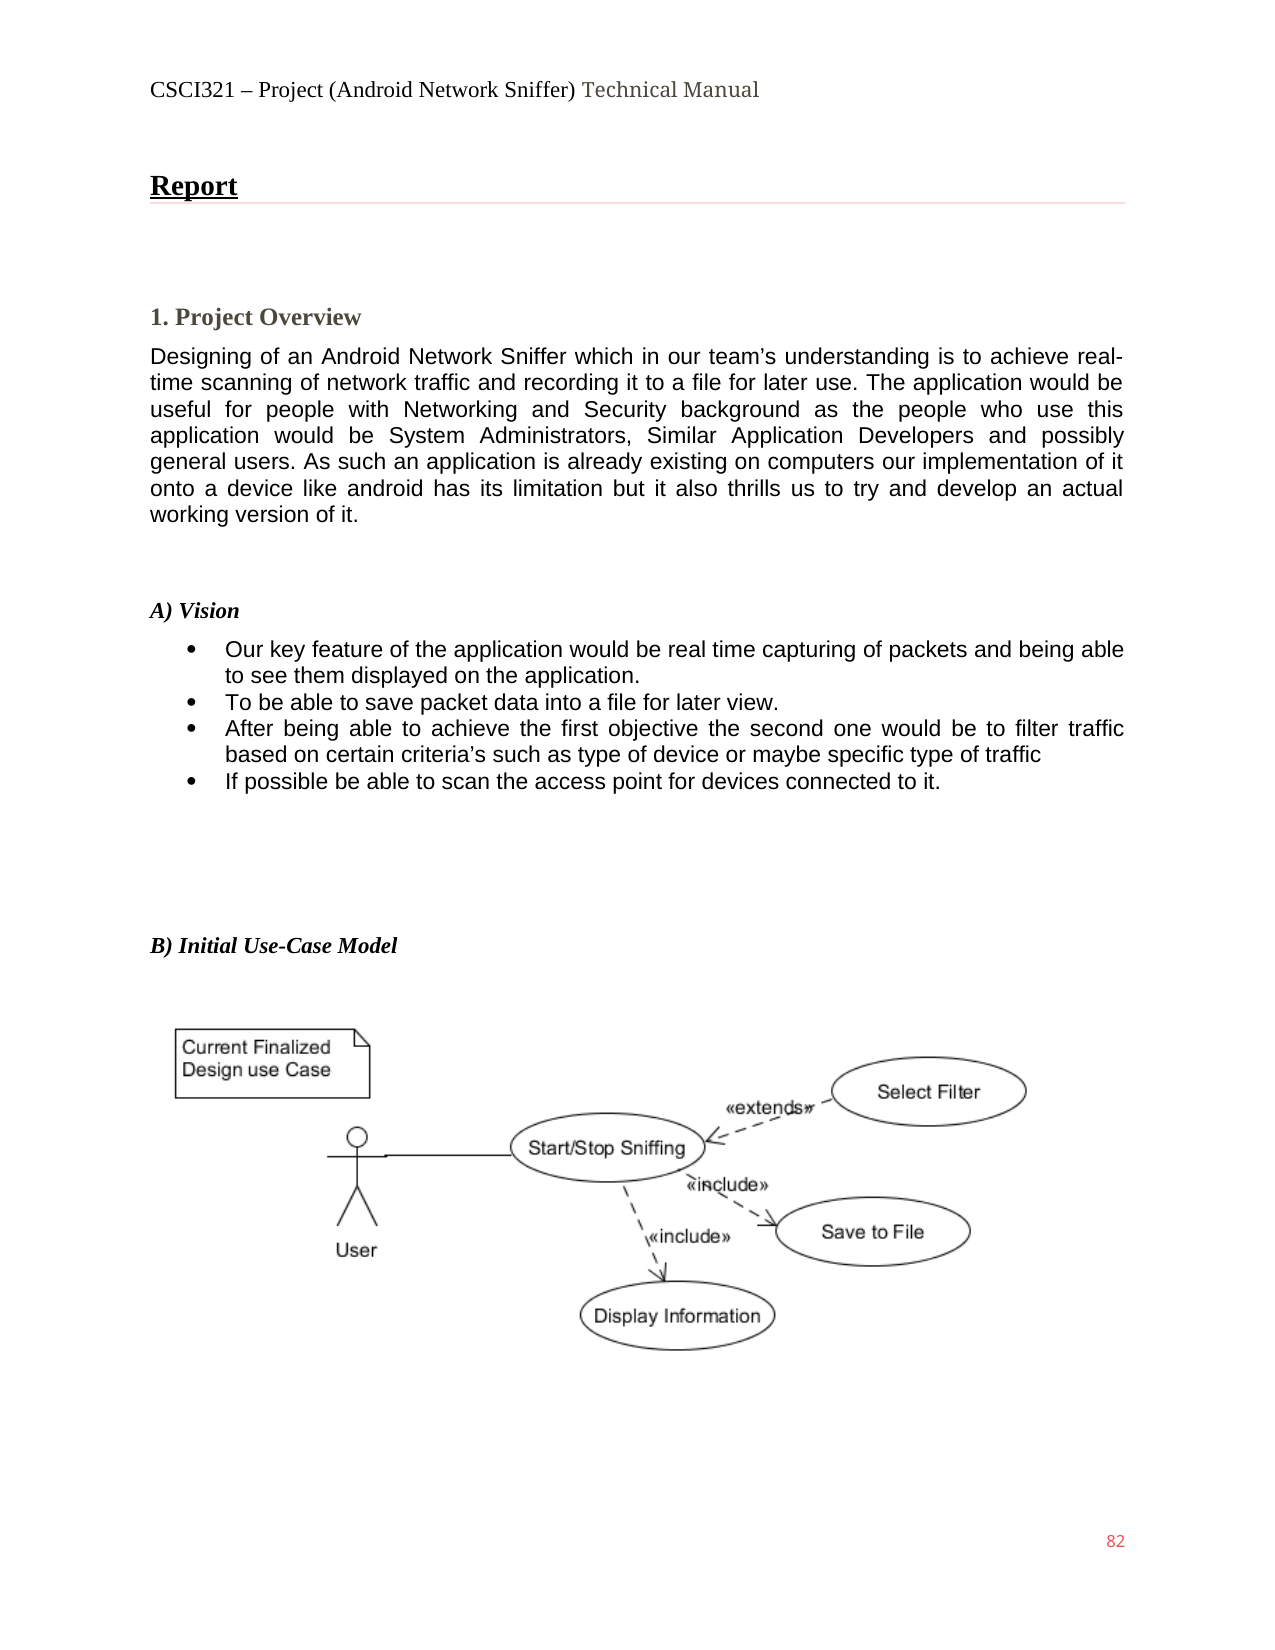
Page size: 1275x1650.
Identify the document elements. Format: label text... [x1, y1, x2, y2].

subtitle 1. Project Overview [150, 302, 1125, 330]
list To be able to save packet data into a file for later view. [187, 688, 1125, 715]
text Designing of an Android Network Sniffer which in our team’s understanding is to achieve real-time scanning of network traffic and recording it to a file for later use. The application would be useful for people with Networking and Security background as the people who use this application would be System Administrators, Similar Application Developers and possibly general users. As such an application is already existing on computers our implementation of it onto a device like android has its limitation but it also thrills us to try and develop an actual working version of it. [150, 343, 1125, 527]
subtitle Report [150, 168, 1125, 202]
picture [150, 970, 1125, 1425]
text B) Initial Use-Case Model [150, 932, 1125, 958]
list Our key feature of the application would be real time capturing of packets and being able to see them displayed on the application. [187, 636, 1125, 688]
text A) Vision [150, 597, 1125, 623]
list If possible be able to scan the access point for devices connected to it. [187, 768, 1125, 794]
list After being able to achieve the first objective the second one would be to filter traffic based on certain criteria’s such as type of device or maybe specific type of traffic [187, 715, 1125, 768]
